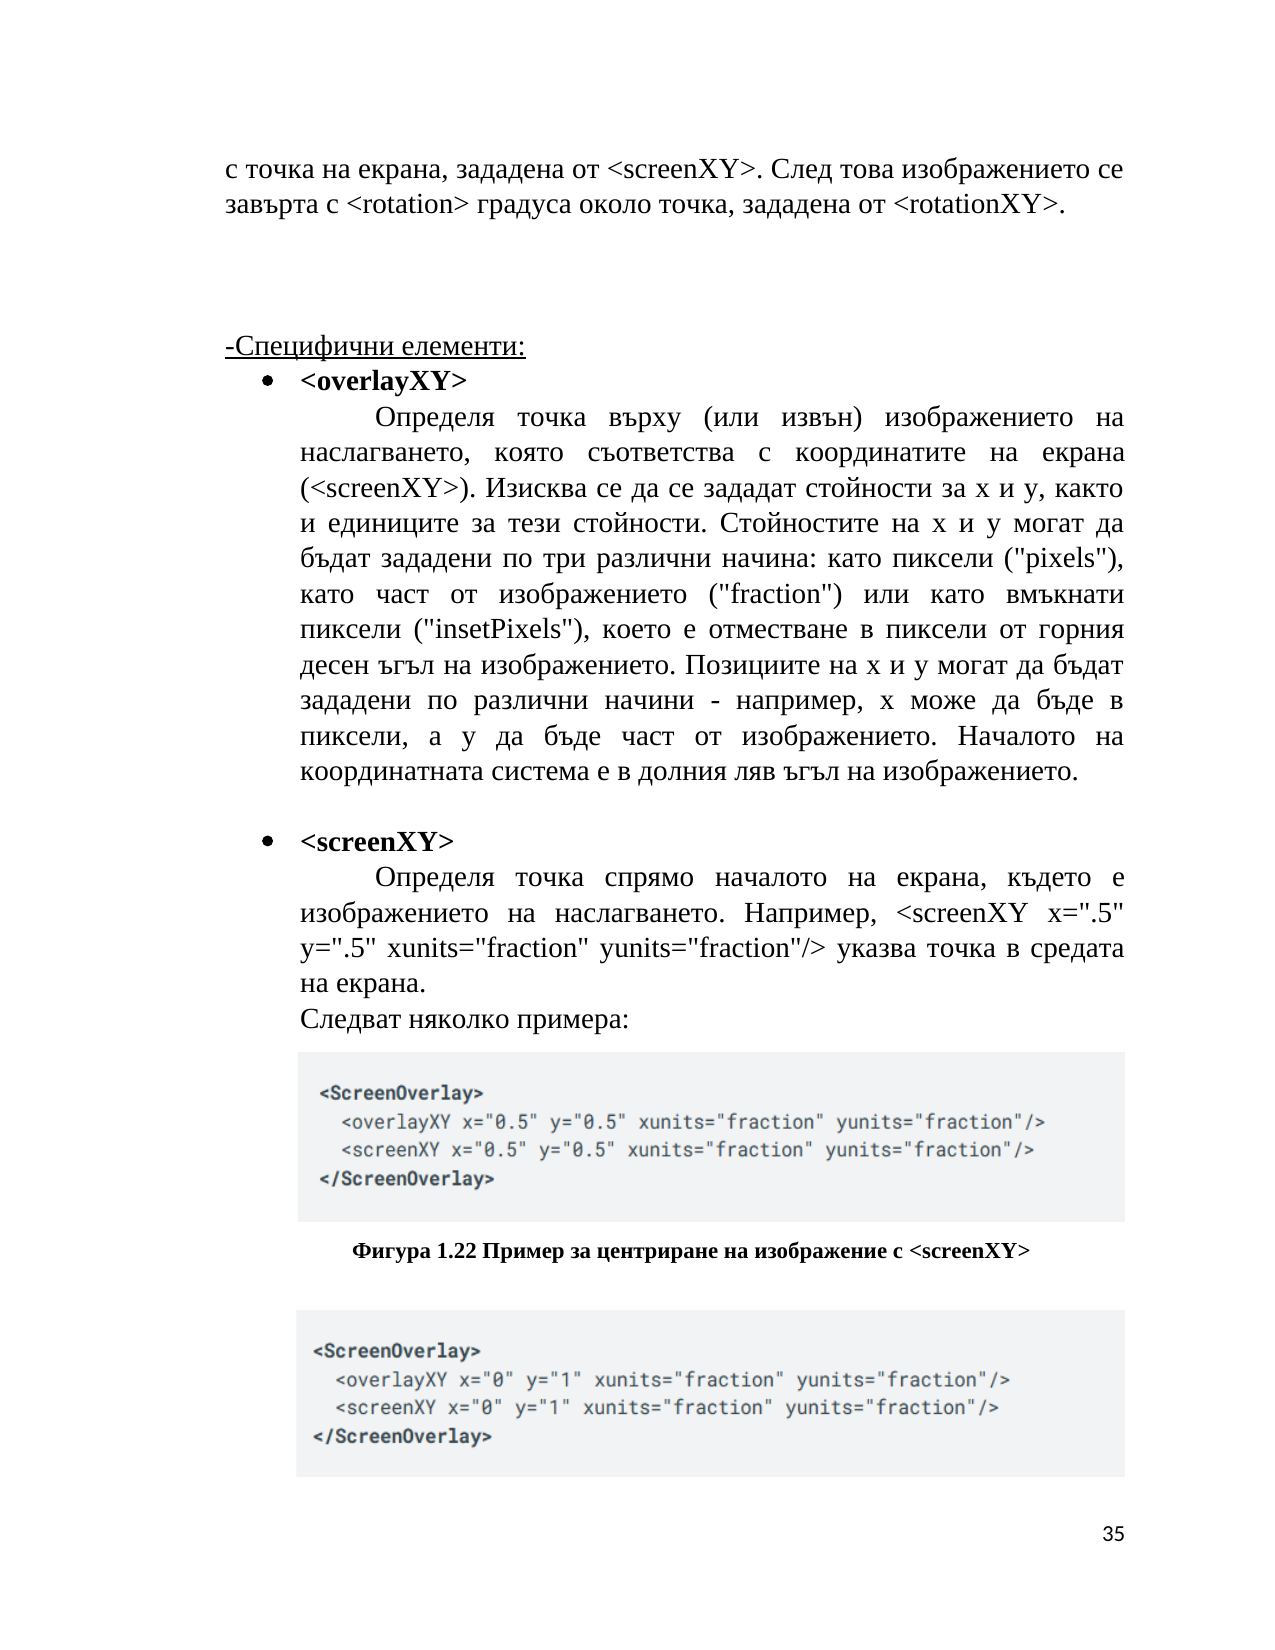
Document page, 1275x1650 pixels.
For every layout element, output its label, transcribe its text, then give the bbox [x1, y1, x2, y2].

list <screenXY> [262, 823, 1125, 858]
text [225, 150, 1125, 221]
picture [296, 1310, 1125, 1477]
list Следват няколко примера: [300, 1000, 1125, 1035]
list Определя точка върху (или извън) изображението на наслагването, която съответства с координатите на екрана (<screenXY>). Изисква се да се зададат стойности за x и y, както и единиците за тези стойности. Стойностите на x и y могат да бъдат зададени по три различни начина: като пиксели ("pixels"), като част от изображението ("fraction") или като вмъкнати пиксели ("insetPixels"), което е отместване в пиксели от горния десен ъгъл на изображението. Позициите на x и y могат да бъдат зададени по различни начини - например, x може да бъде в пиксели, а y да бъде част от изображението. Началото на координатната система е в долния ляв ъгъл на изображението. [300, 398, 1125, 787]
text -Специфични елементи: [150, 327, 1125, 362]
picture [297, 1052, 1125, 1222]
list <overlayXY> [262, 362, 1125, 398]
list Определя точка спрямо началото на екрана, където e изображението на наслагването. Например, <screenXY x=".5" y=".5" xunits="fraction" yunits="fraction"/> указва точка в средата на екрана. [300, 858, 1125, 1000]
